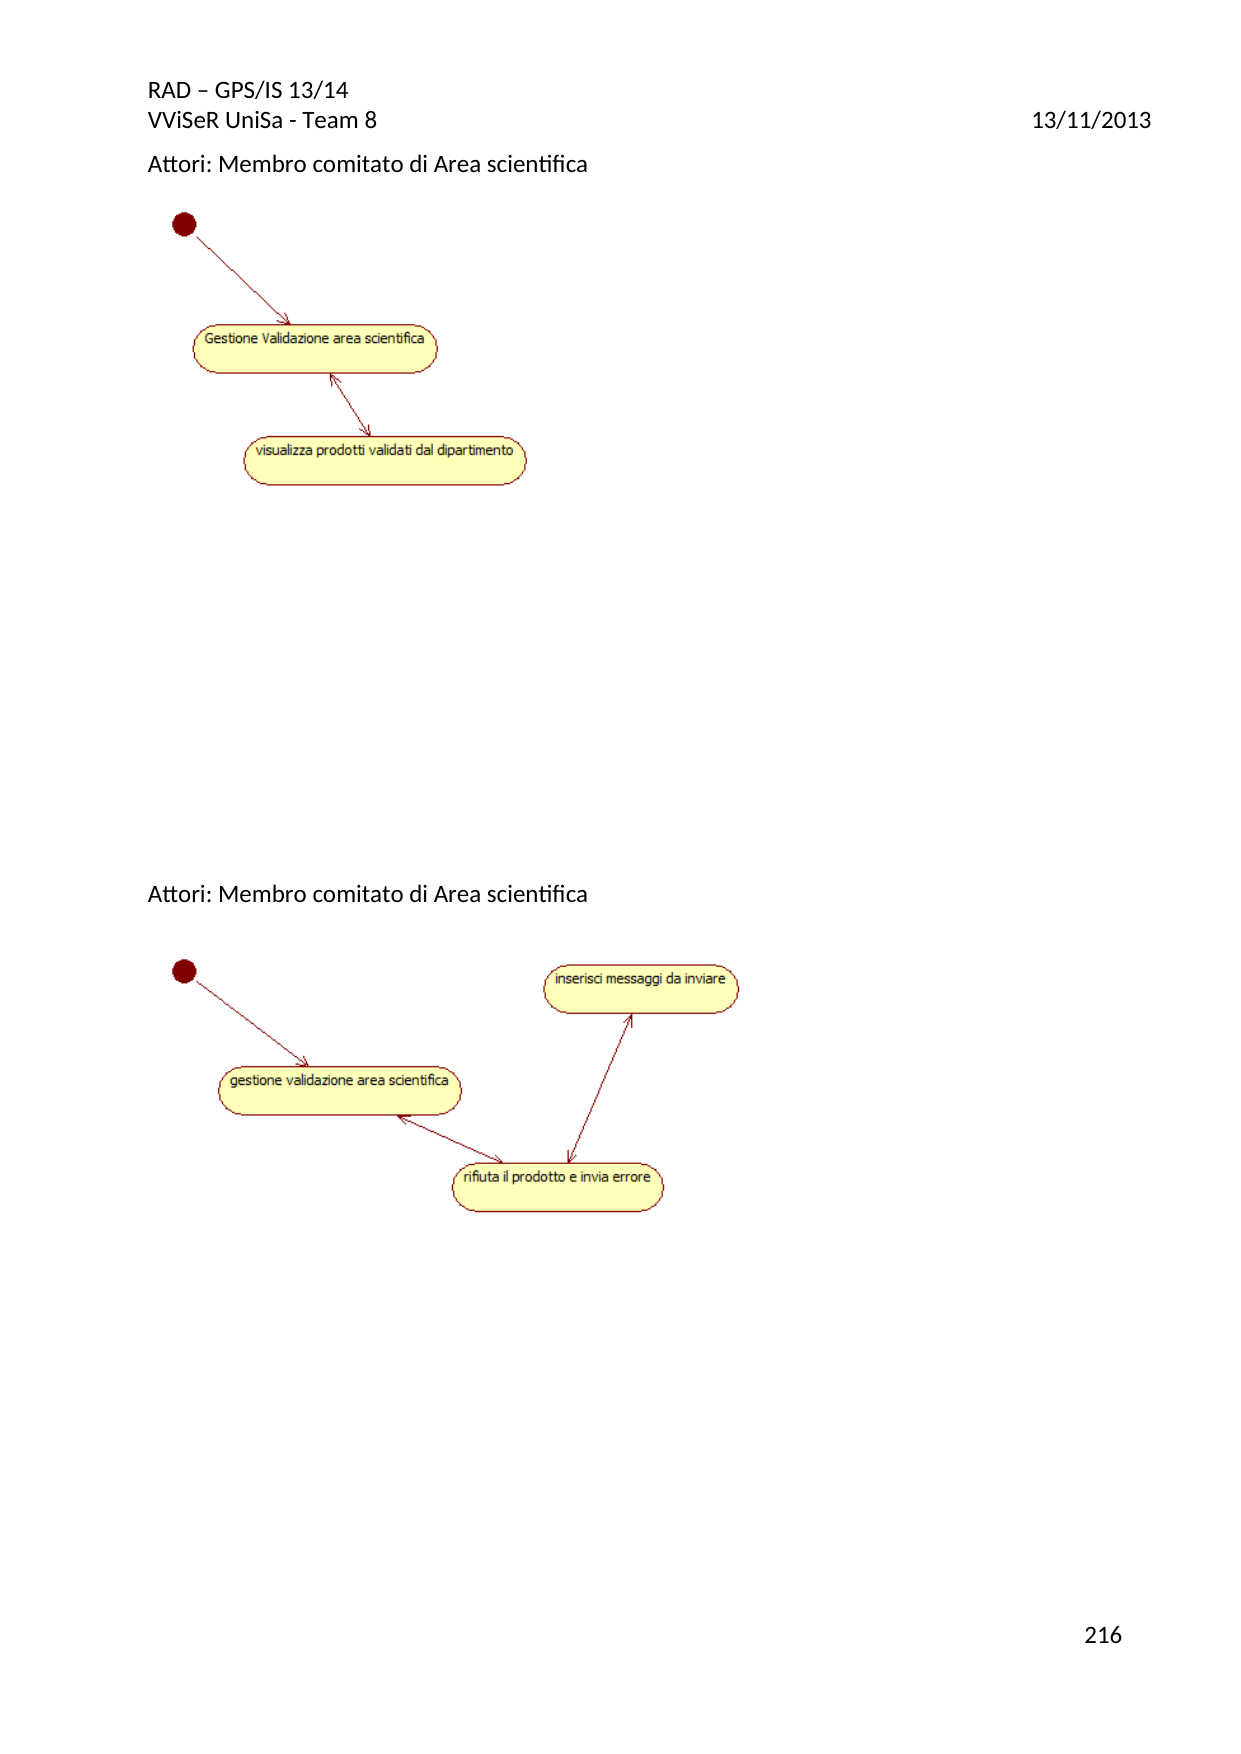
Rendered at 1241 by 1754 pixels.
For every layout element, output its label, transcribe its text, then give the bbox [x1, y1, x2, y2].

text Attori: Membro comitato di Area scientifica [148, 878, 1122, 909]
picture [147, 187, 1123, 797]
text Attori: Membro comitato di Area scientifica [148, 148, 1122, 187]
picture [147, 934, 1123, 1544]
